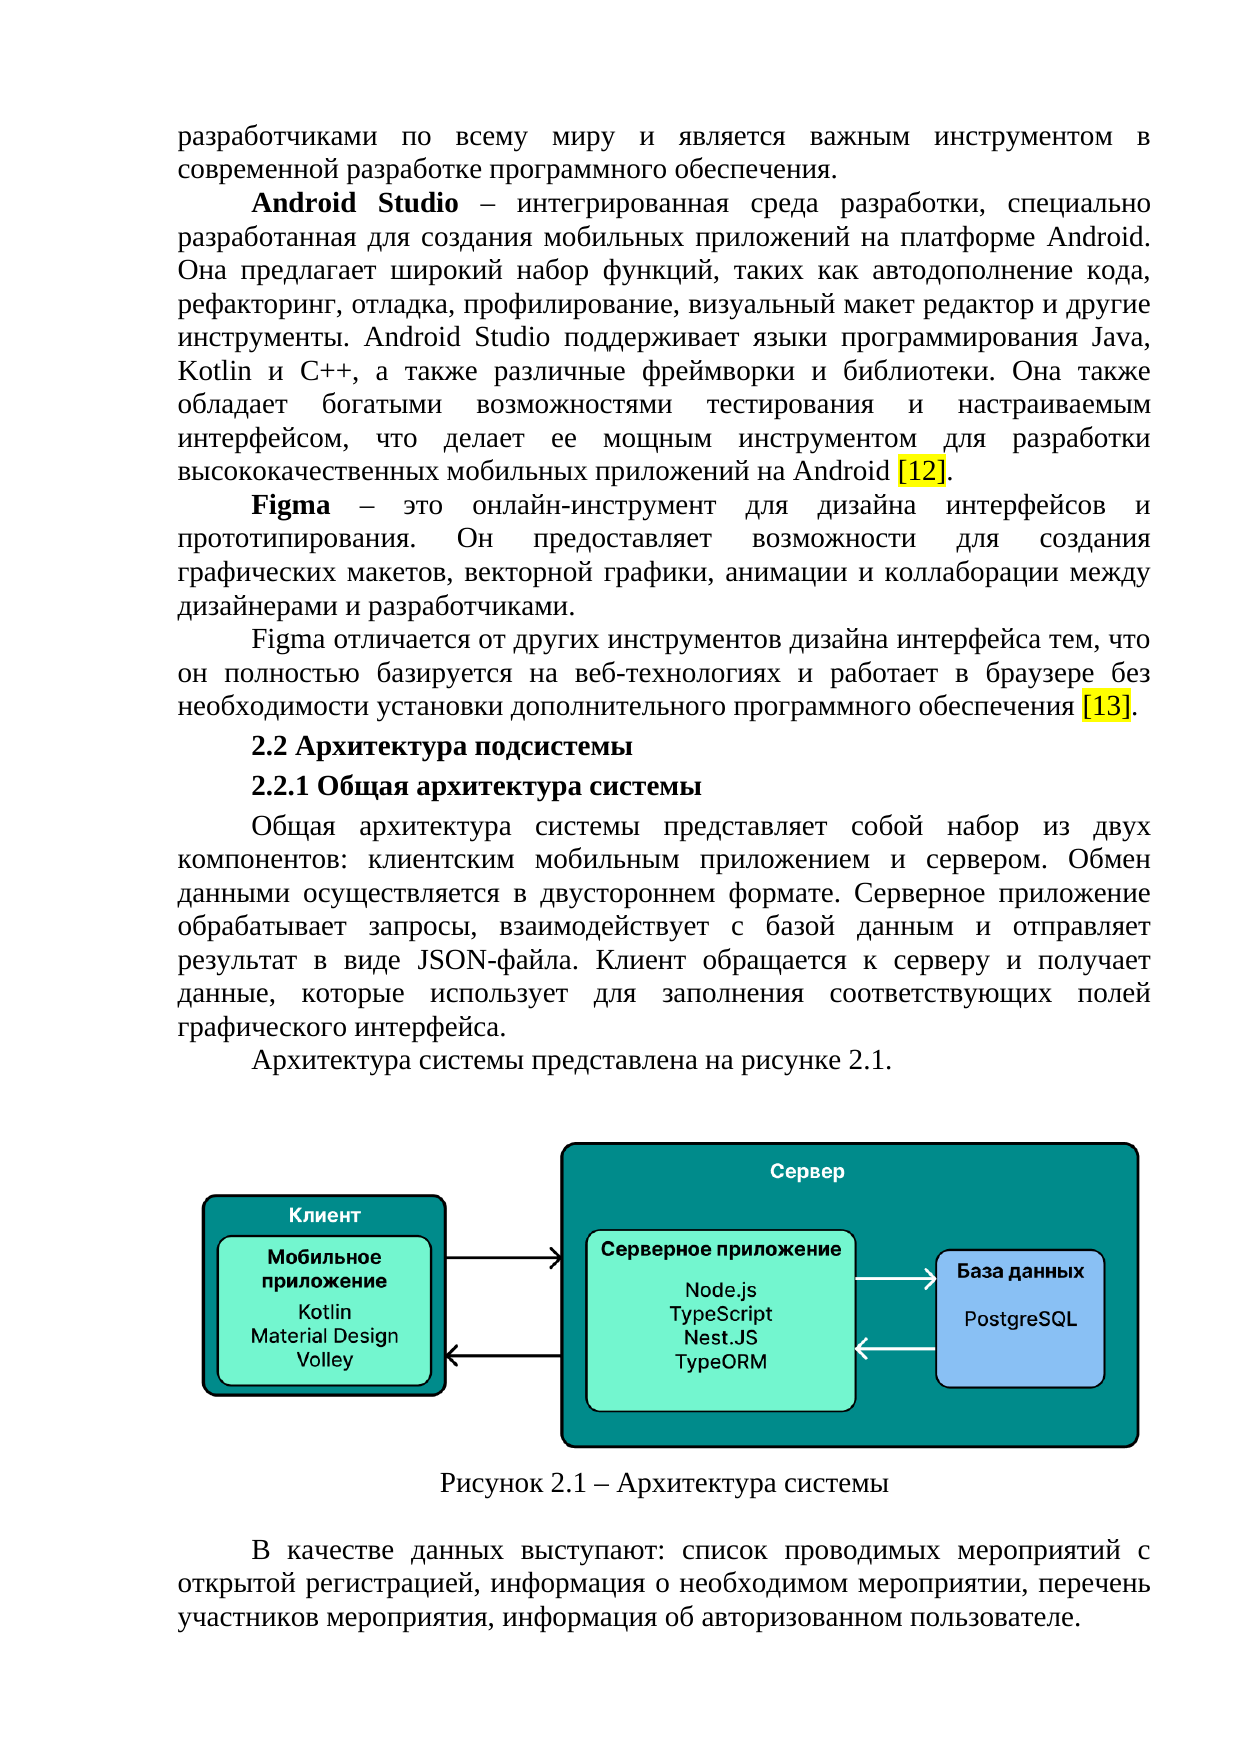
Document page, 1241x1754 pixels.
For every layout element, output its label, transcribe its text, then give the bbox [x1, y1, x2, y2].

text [177, 118, 1152, 185]
text 2.2.1 Общая архитектура системы [177, 768, 1152, 801]
text Рисунок 2.1 – Архитектура системы [177, 1465, 1152, 1498]
text Общая архитектура системы представляет собой набор из двух компонентов: клиентским мобильным приложением и сервером. Обмен данными осуществляется в двустороннем формате. Серверное приложение обрабатывает запросы, взаимодействует с базой данным и отправляет результат в виде JSON-файла. Клиент обращается к серверу и получает данные, которые использует для заполнения соответствующих полей графического интерфейса. [177, 808, 1152, 1042]
text 2.2 Архитектура подсистемы [177, 728, 1152, 762]
text В качестве данных выступают: список проводимых мероприятий с открытой регистрацией, информация о необходимом мероприятии, перечень участников мероприятия, информация об авторизованном пользователе. [177, 1532, 1152, 1633]
text Figma – это онлайн-инструмент для дизайна интерфейсов и прототипирования. Он предоставляет возможности для создания графических макетов, векторной графики, анимации и коллаборации между дизайнерами и разработчиками. [177, 487, 1152, 621]
picture [177, 1109, 1152, 1465]
text Архитектура системы представлена на рисунке 2.1. [177, 1042, 1152, 1076]
text Figma отличается от других инструментов дизайна интерфейса тем, что он полностью базируется на веб-технологиях и работает в браузере без необходимости установки дополнительного программного обеспечения [13]. [177, 621, 1152, 722]
text Android Studio – интегрированная среда разработки, специально разработанная для создания мобильных приложений на платформе Android. Она предлагает широкий набор функций, таких как автодополнение кода, рефакторинг, отладка, профилирование, визуальный макет редактор и другие инструменты. Android Studio поддерживает языки программирования Java, Kotlin и C++, а также различные фреймворки и библиотеки. Она также обладает богатыми возможностями тестирования и настраиваемым интерфейсом, что делает ее мощным инструментом для разработки высококачественных мобильных приложений на Android [12]. [177, 185, 1152, 487]
